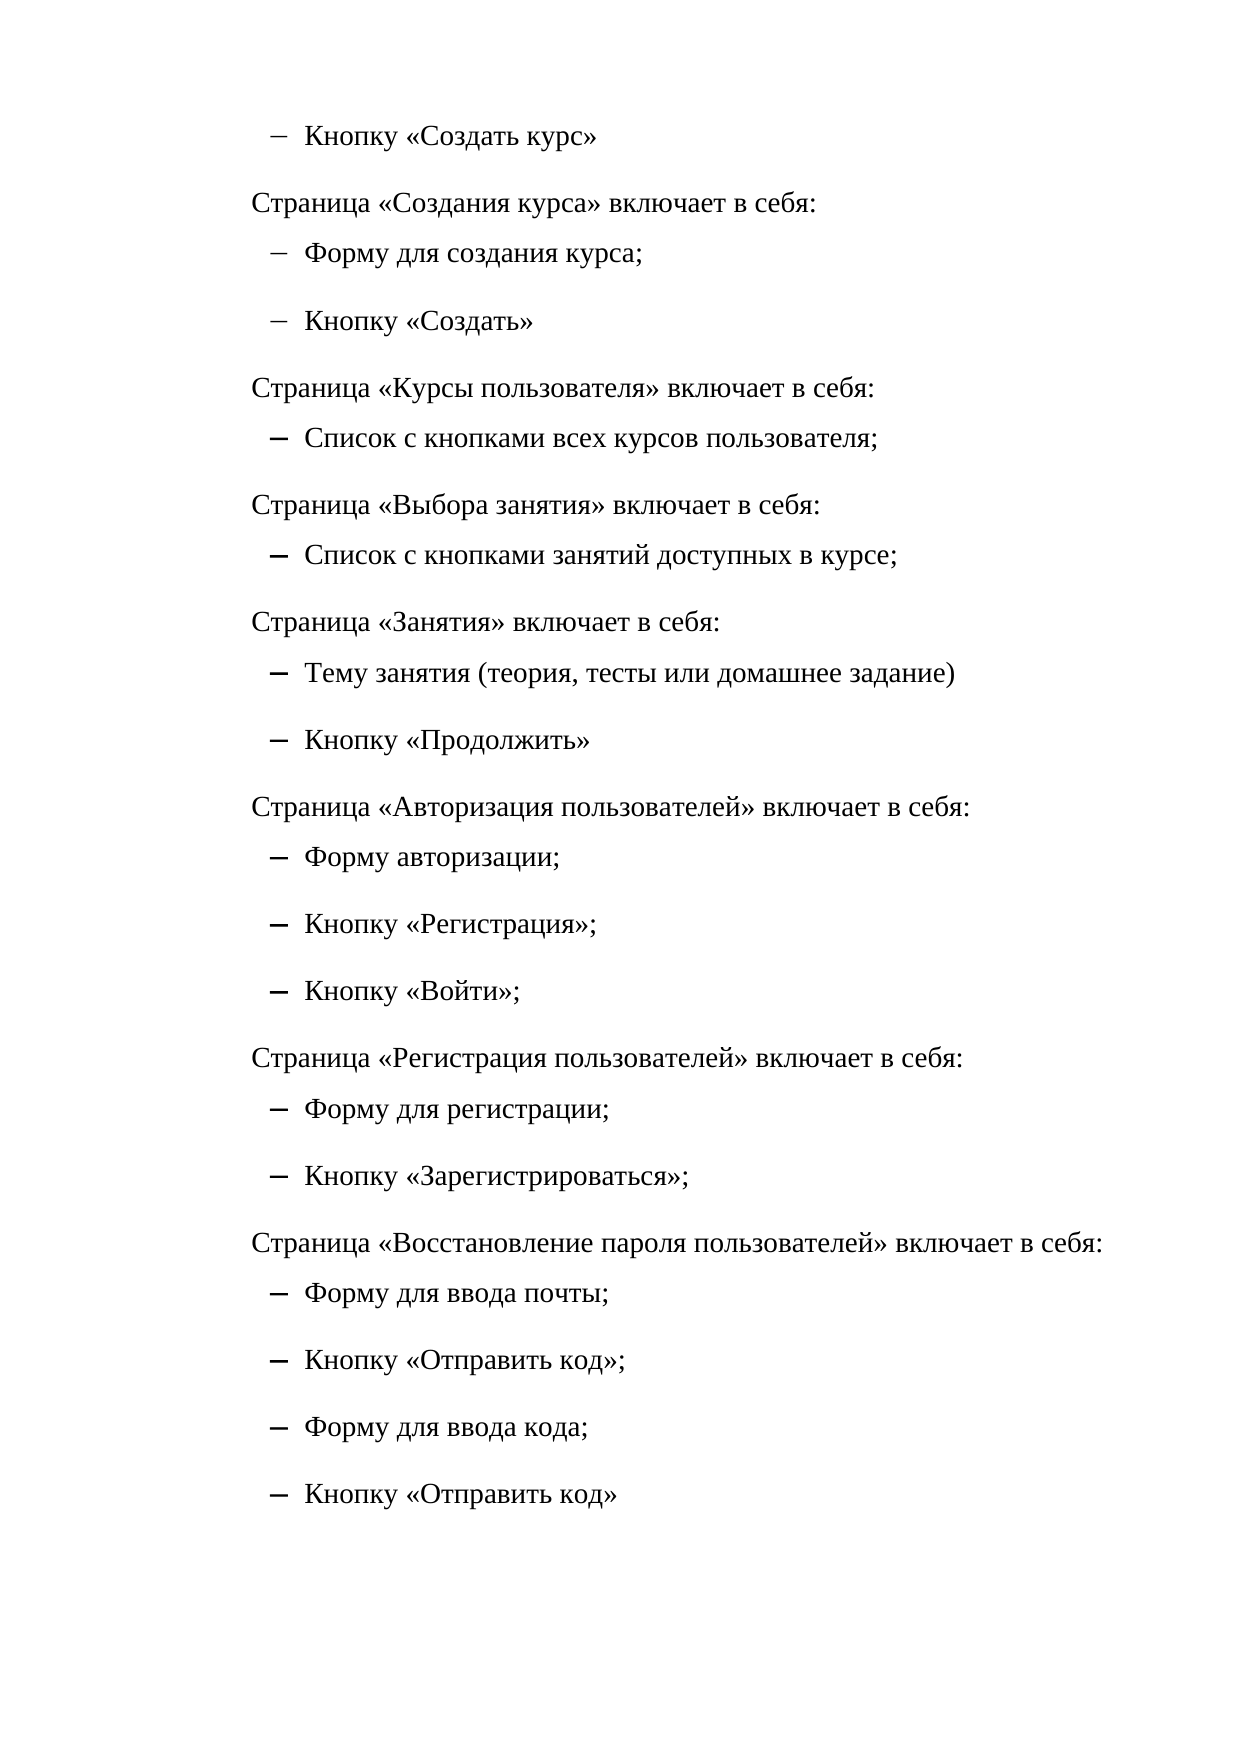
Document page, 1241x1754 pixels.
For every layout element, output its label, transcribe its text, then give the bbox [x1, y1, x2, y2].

text Форму для создания курса; [267, 236, 1152, 269]
text Страница «Создания курса» включает в себя: [177, 185, 1152, 219]
text Форму авторизации; [267, 839, 1152, 873]
text Кнопку «Зарегистрироваться»; [267, 1158, 1152, 1192]
text Форму для регистрации; [267, 1091, 1152, 1124]
text Форму для ввода кода; [267, 1409, 1152, 1443]
text Кнопку «Отправить код»; [267, 1342, 1152, 1376]
text Кнопку «Отправить код» [267, 1477, 1152, 1510]
text Форму для ввода почты; [267, 1275, 1152, 1309]
text Страница «Регистрация пользователей» включает в себя: [177, 1041, 1152, 1074]
text Кнопку «Создать курс» [267, 118, 1152, 152]
text Страница «Курсы пользователя» включает в себя: [177, 370, 1152, 403]
text Кнопку «Создать» [267, 303, 1152, 336]
text Страница «Восстановление пароля пользователей» включает в себя: [177, 1225, 1152, 1258]
text Кнопку «Регистрация»; [267, 906, 1152, 940]
text Страница «Авторизация пользователей» включает в себя: [177, 789, 1152, 822]
text Страница «Выбора занятия» включает в себя: [177, 487, 1152, 521]
text Список с кнопками всех курсов пользователя; [267, 420, 1152, 454]
text Кнопку «Продолжить» [267, 722, 1152, 756]
text Список с кнопками занятий доступных в курсе; [267, 537, 1152, 571]
text Кнопку «Войти»; [267, 973, 1152, 1007]
text Тему занятия (теория, тесты или домашнее задание) [267, 655, 1152, 688]
text Страница «Занятия» включает в себя: [177, 604, 1152, 638]
